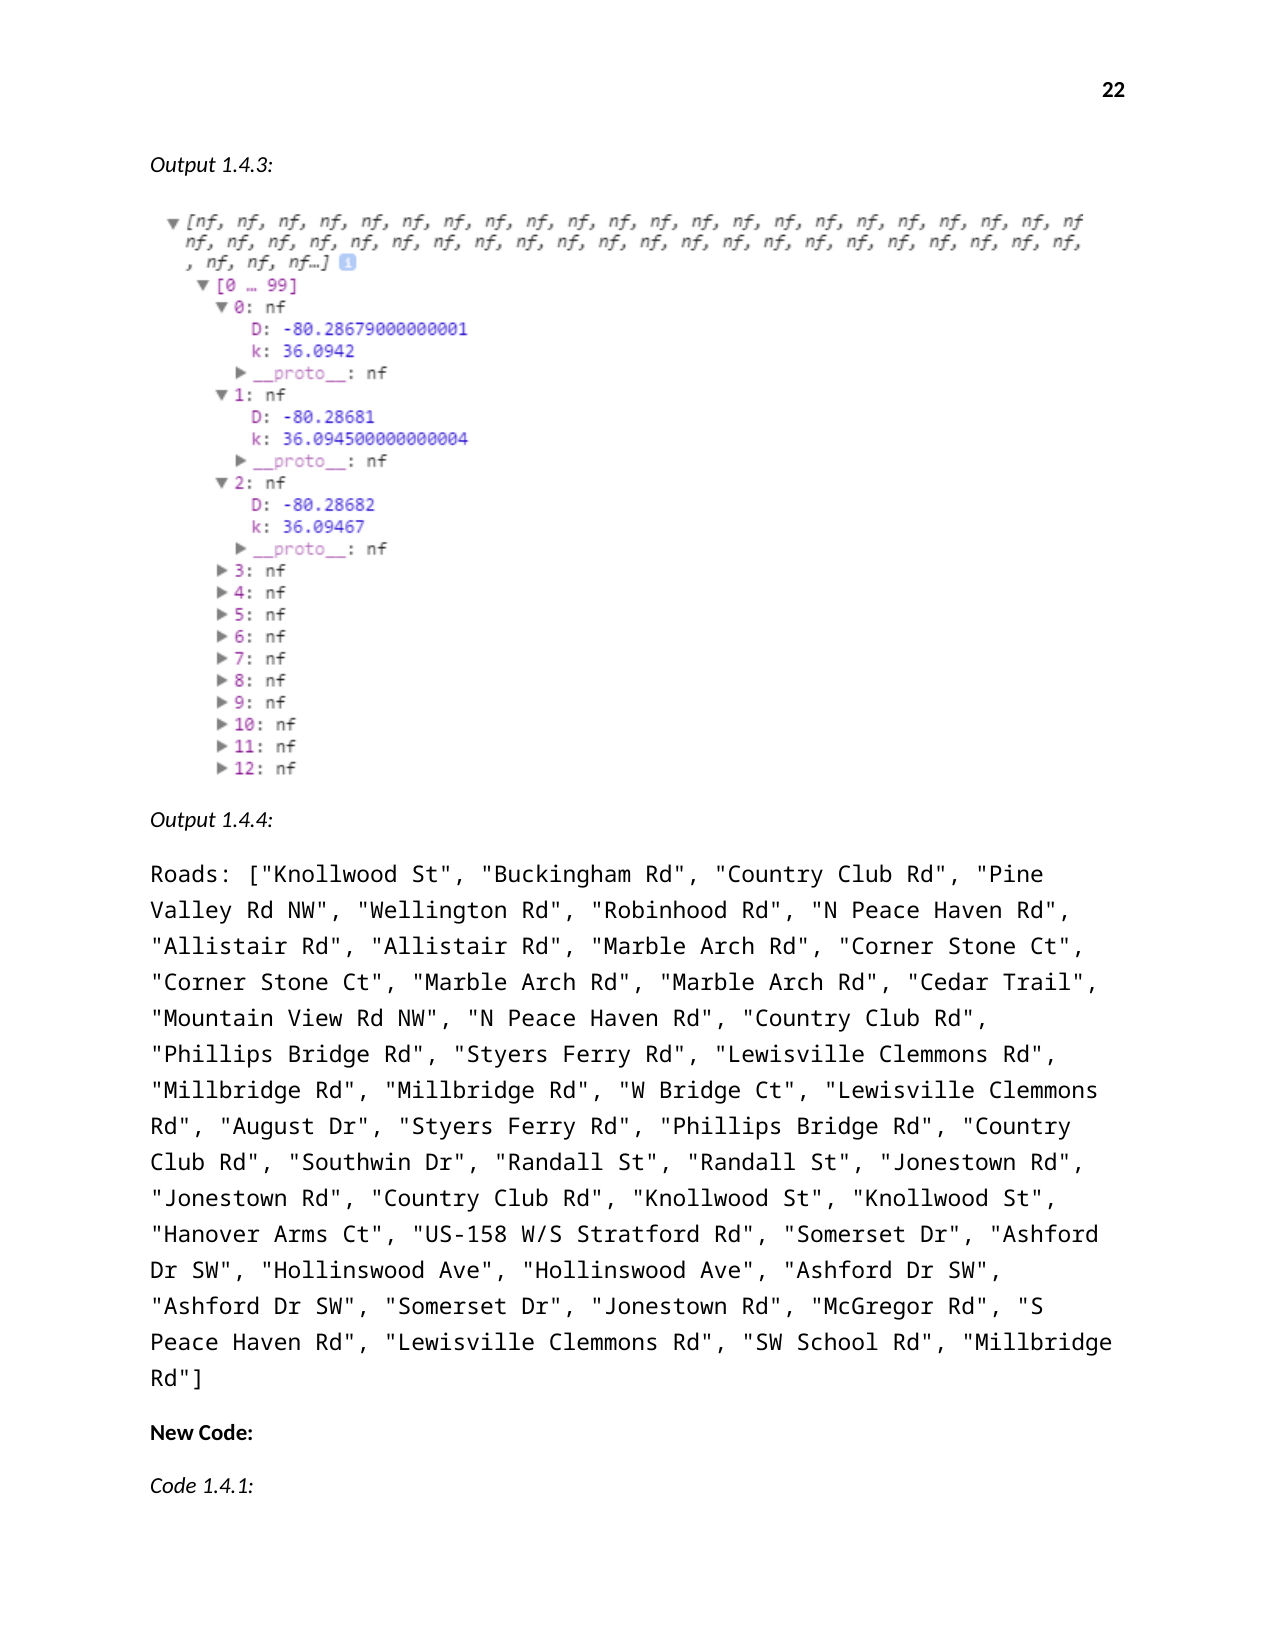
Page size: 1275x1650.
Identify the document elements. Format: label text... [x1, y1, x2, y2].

text New Code: [150, 1418, 1125, 1446]
text Roads: ["Knollwood St", "Buckingham Rd", "Country Club Rd", "Pine Valley Rd NW", "Wellington Rd", "Robinhood Rd", "N Peace Haven Rd", "Allistair Rd", "Allistair Rd", "Marble Arch Rd", "Corner Stone Ct", "Corner Stone Ct", "Marble Arch Rd", "Marble Arch Rd", "Cedar Trail", "Mountain View Rd NW", "N Peace Haven Rd", "Country Club Rd", "Phillips Bridge Rd", "Styers Ferry Rd", "Lewisville Clemmons Rd", "Millbridge Rd", "Millbridge Rd", "W Bridge Ct", "Lewisville Clemmons Rd", "August Dr", "Styers Ferry Rd", "Phillips Bridge Rd", "Country Club Rd", "Southwin Dr", "Randall St", "Randall St", "Jonestown Rd", "Jonestown Rd", "Country Club Rd", "Knollwood St", "Knollwood St", "Hanover Arms Ct", "US-158 W/S Stratford Rd", "Somerset Dr", "Ashford Dr SW", "Hollinswood Ave", "Hollinswood Ave", "Ashford Dr SW", "Ashford Dr SW", "Somerset Dr", "Jonestown Rd", "McGregor Rd", "S Peace Haven Rd", "Lewisville Clemmons Rd", "SW School Rd", "Millbridge Rd"] [150, 858, 1125, 1393]
text Output 1.4.4: [150, 805, 1125, 833]
text Output 1.4.3: [150, 150, 1125, 178]
picture [150, 203, 1084, 781]
text Code 1.4.1: [150, 1471, 1125, 1499]
